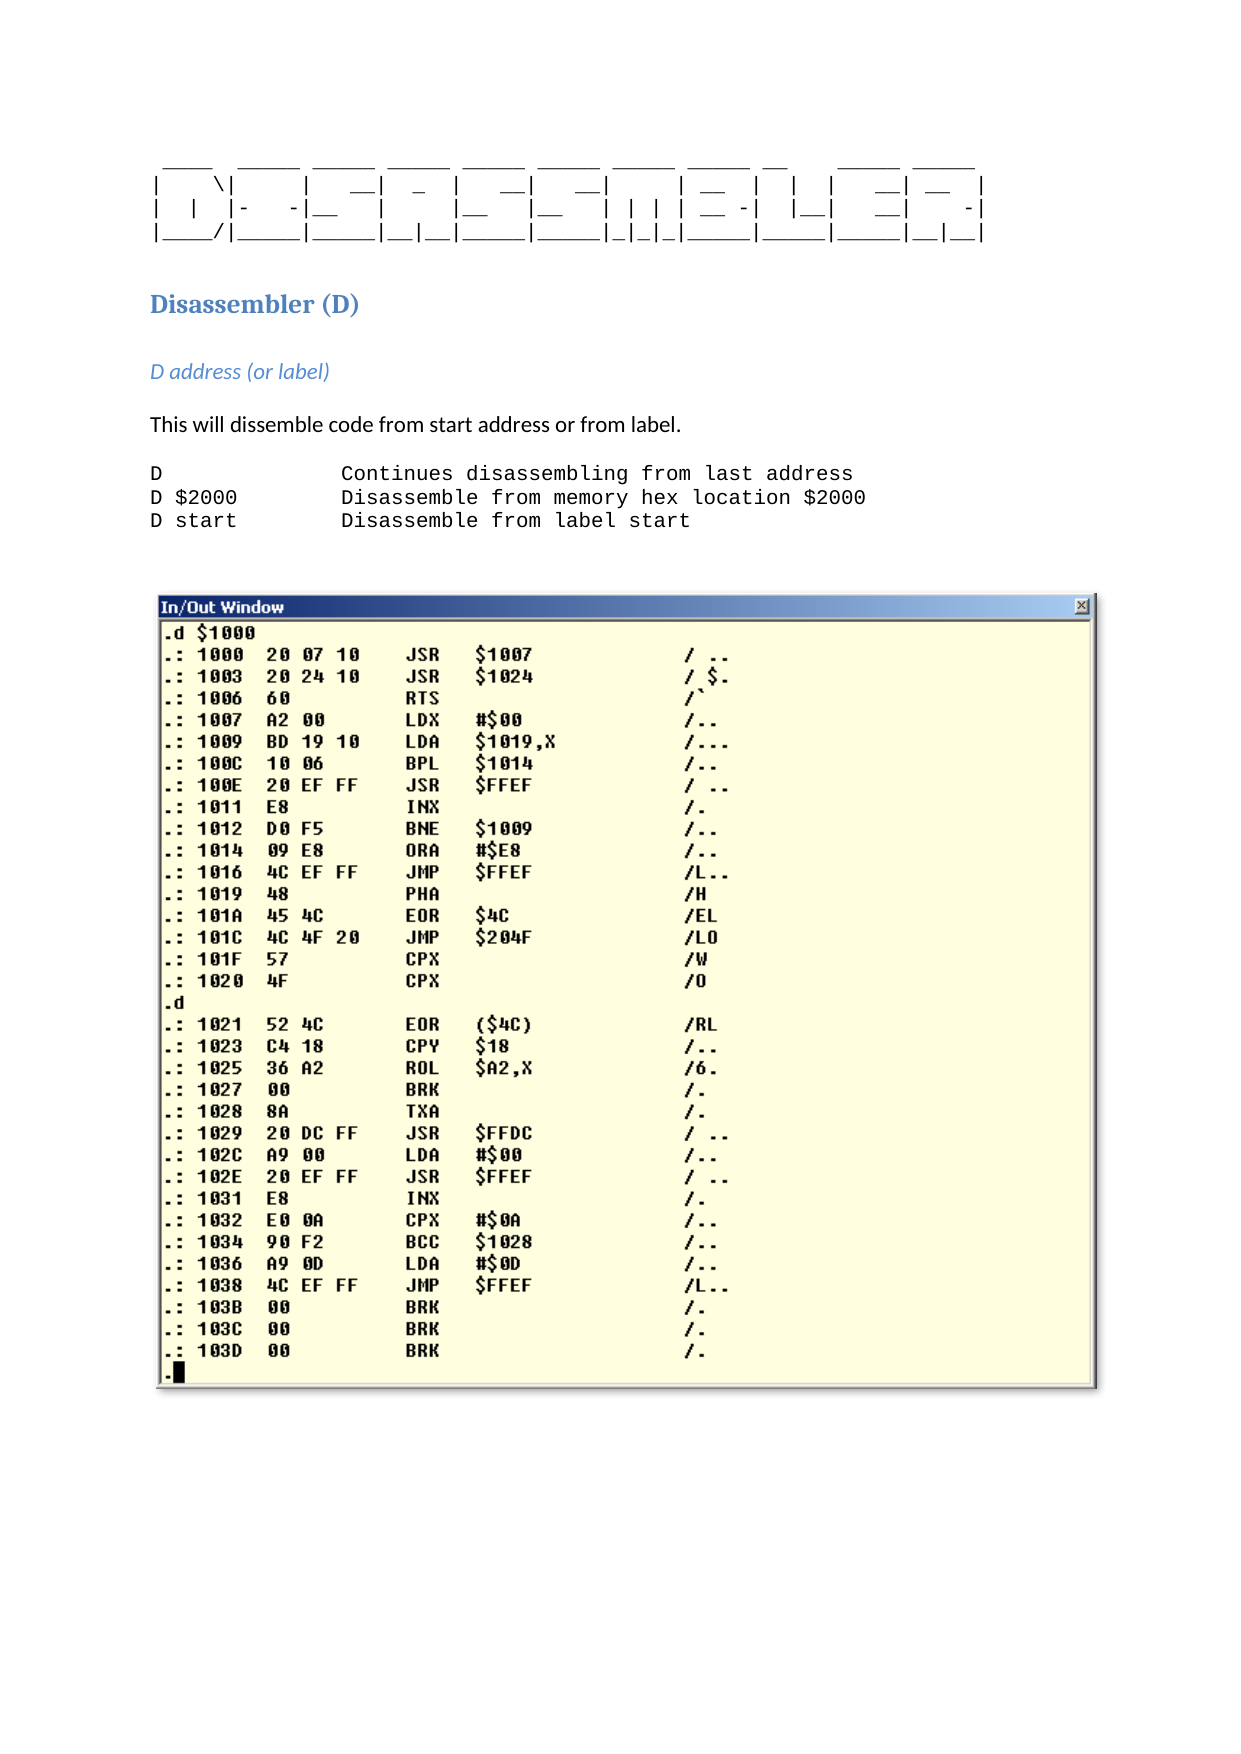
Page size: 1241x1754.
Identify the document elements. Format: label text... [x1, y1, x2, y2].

text | \| | __| _ | __| __| | __ | | | __| __ | [150, 174, 1090, 197]
text D Continues disassembling from last address [150, 463, 1090, 487]
text D start Disassemble from label start [150, 510, 1090, 534]
text This will dissemble code from start address or from label. [150, 410, 1090, 438]
picture [156, 593, 1097, 1389]
text |____/|_____|_____|__|__|_____|_____|_|_|_|_____|_____|_____|__|__| [150, 221, 1090, 244]
text D $2000 Disassemble from memory hex location $2000 [150, 487, 1090, 510]
text D address (or label) [150, 325, 1090, 385]
text ____ _____ _____ _____ _____ _____ _____ _____ __ _____ _____ [150, 150, 1090, 174]
subtitle Disassembler (D) [150, 289, 1090, 320]
text | | |- -|__ | |__ |__ | | | | __ -| |__| __| -| [150, 197, 1090, 221]
